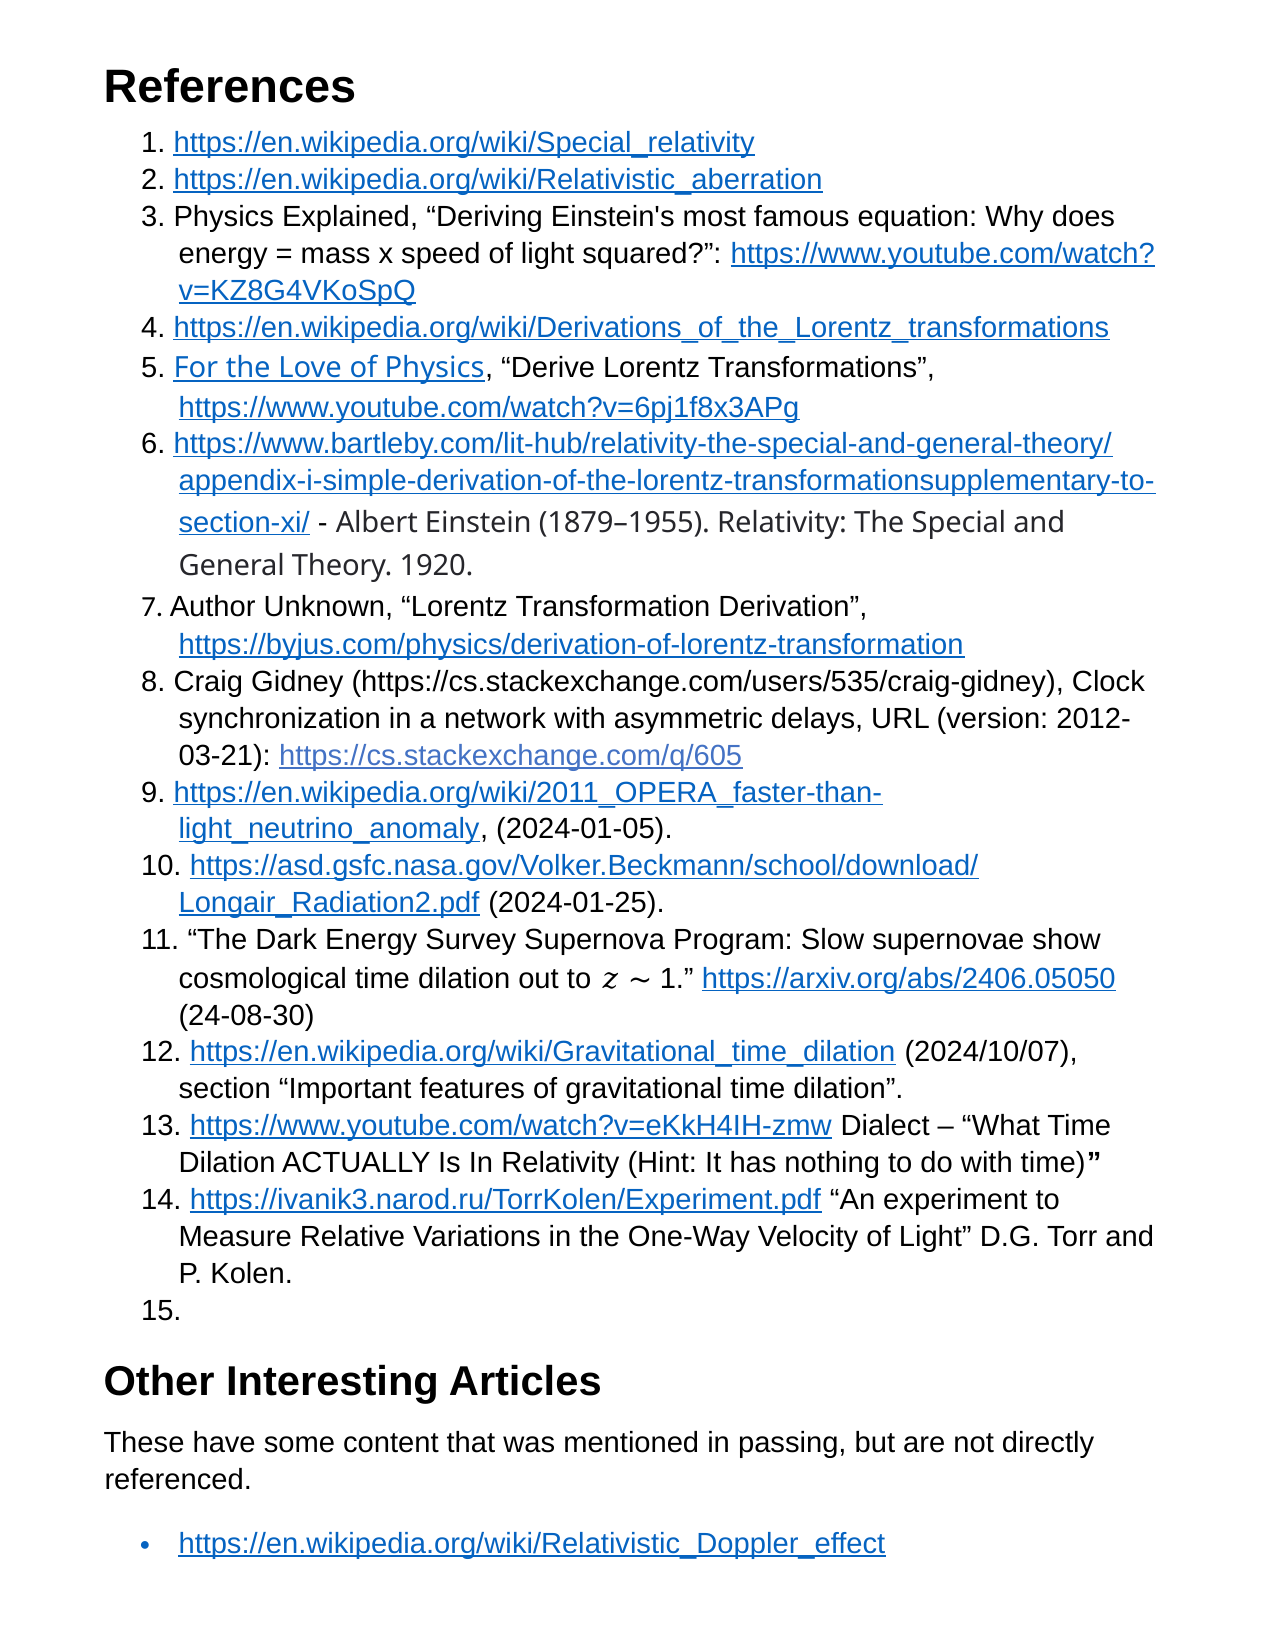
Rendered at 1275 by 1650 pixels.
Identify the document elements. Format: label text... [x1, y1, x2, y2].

list https://www.bartleby.com/lit-hub/relativity-the-special-and-general-theory/appendix-i-simple-derivation-of-the-lorentz-transformationsupplementary-to-section-xi/ - Albert Einstein (1879–1955). Relativity: The Special and General Theory. 1920. [141, 426, 1172, 584]
list Craig Gidney (https://cs.stackexchange.com/users/535/craig-gidney), Clock synchronization in a network with asymmetric delays, URL (version: 2012-03-21): https://cs.stackexchange.com/q/605 [141, 664, 1172, 771]
subtitle References [103, 58, 1172, 112]
list https://www.youtube.com/watch?v=eKkH4IH-zmw Dialect – “What Time Dilation ACTUALLY Is In Relativity (Hint: It has nothing to do with time)” [141, 1108, 1172, 1178]
list https://en.wikipedia.org/wiki/Relativistic_aberration [141, 162, 1172, 196]
list https://asd.gsfc.nasa.gov/Volker.Beckmann/school/download/Longair_Radiation2.pdf (2024-01-25). [141, 848, 1172, 919]
list Author Unknown, “Lorentz Transformation Derivation”, https://byjus.com/physics/derivation-of-lorentz-transformation [141, 588, 1172, 661]
list https://en.wikipedia.org/wiki/2011_OPERA_faster-than-light_neutrino_anomaly, (2024-01-05). [141, 774, 1172, 845]
list https://en.wikipedia.org/wiki/Relativistic_Doppler_effect [141, 1526, 1172, 1559]
list https://en.wikipedia.org/wiki/Special_relativity [141, 125, 1172, 159]
list For the Love of Physics, “Derive Lorentz Transformations”, https://www.youtube.com/watch?v=6pj1f8x3APg [141, 347, 1172, 423]
list Physics Explained, “Deriving Einstein's most famous equation: Why does energy = mass x speed of light squared?”: https://www.youtube.com/watch?v=KZ8G4VKoSpQ [141, 199, 1172, 306]
text These have some content that was mentioned in passing, but are not directly referenced. [103, 1425, 1172, 1495]
list “The Dark Energy Survey Supernova Program: Slow supernovae show cosmological time dilation out to 𝑧 ∼ 1.” https://arxiv.org/abs/2406.05050 (24-08-30) [141, 922, 1172, 1031]
list https://en.wikipedia.org/wiki/Derivations_of_the_Lorentz_transformations [141, 310, 1172, 343]
list https://ivanik3.narod.ru/TorrKolen/Experiment.pdf “An experiment to Measure Relative Variations in the One-Way Velocity of Light” D.G. Torr and P. Kolen. [141, 1182, 1172, 1289]
list https://en.wikipedia.org/wiki/Gravitational_time_dilation (2024/10/07), section “Important features of gravitational time dilation”. [141, 1034, 1172, 1105]
subtitle Other Interesting Articles [103, 1357, 1172, 1404]
